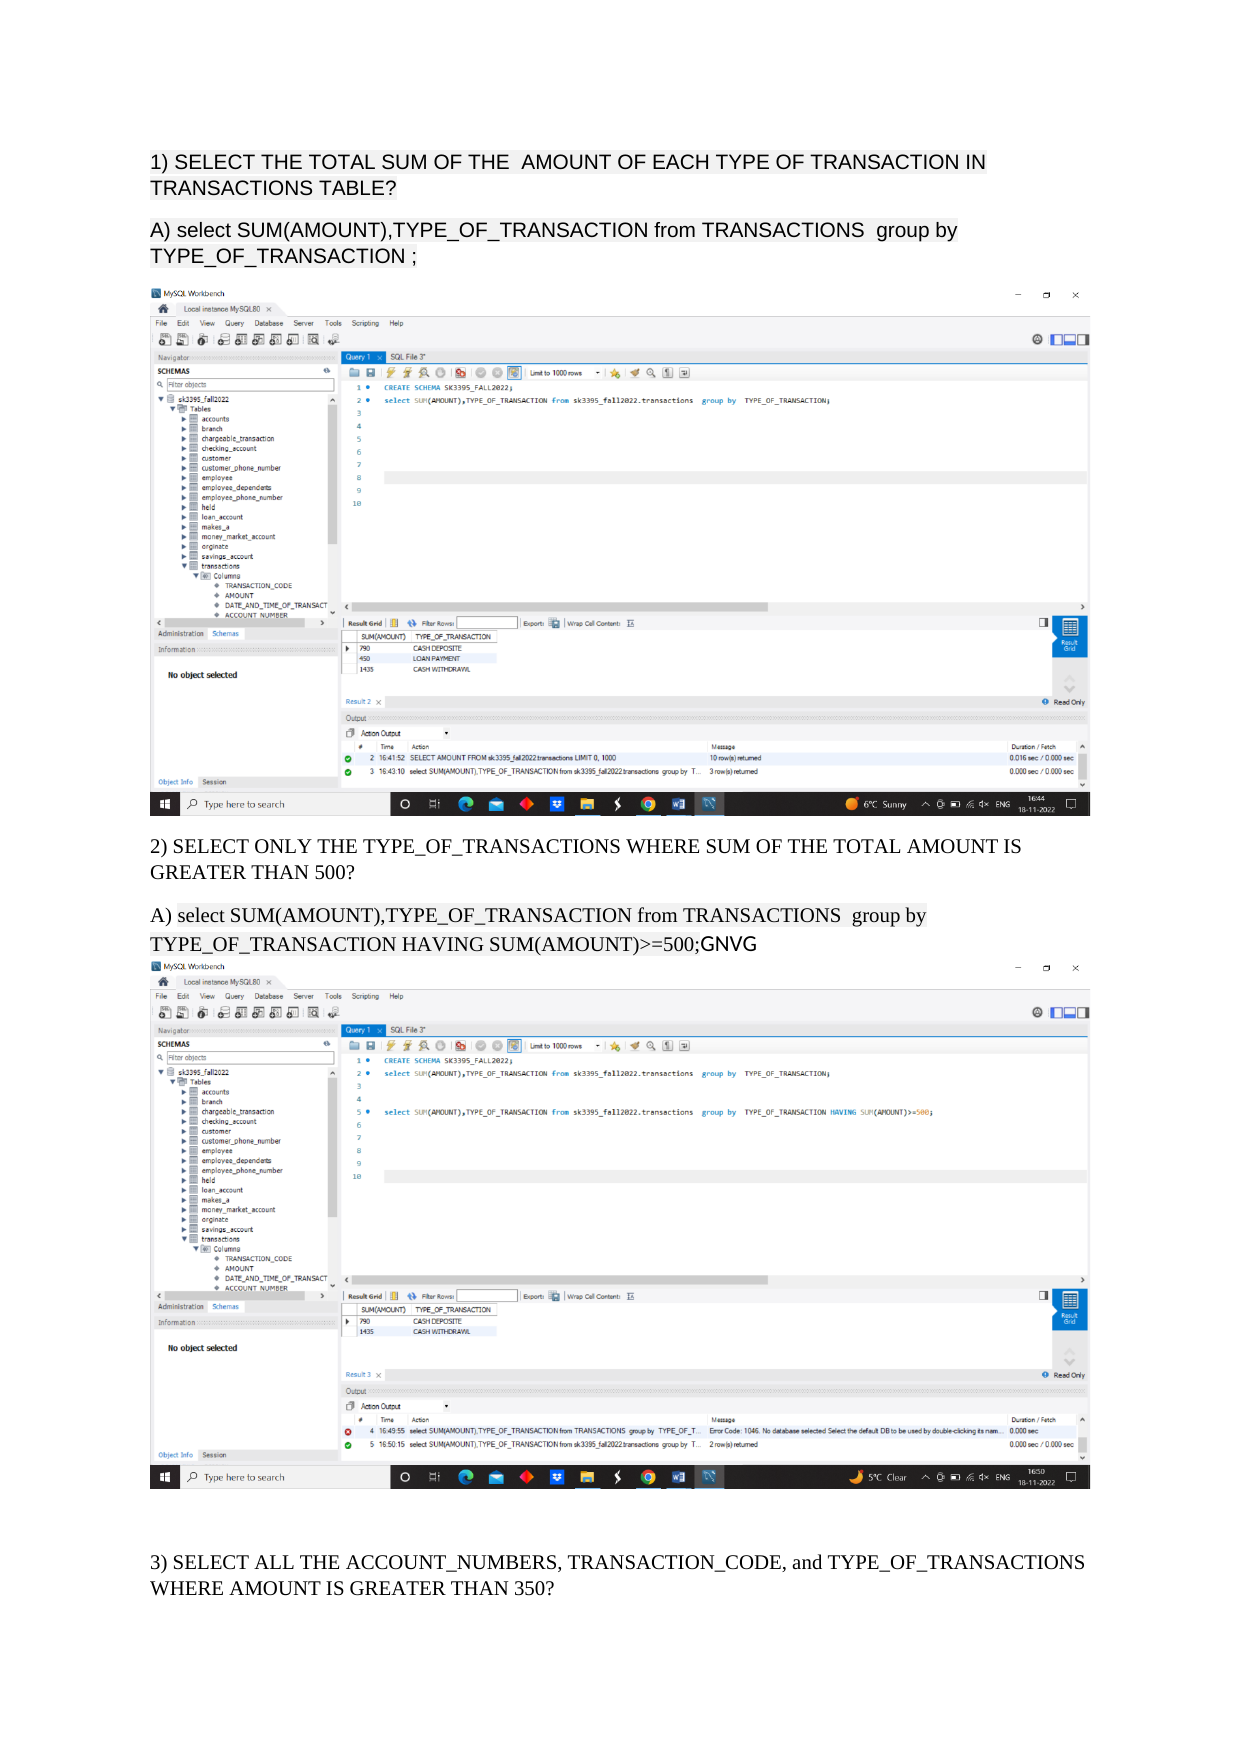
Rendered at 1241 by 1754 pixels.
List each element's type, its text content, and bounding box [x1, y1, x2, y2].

text 1) SELECT THE TOTAL SUM OF THE AMOUNT OF EACH TYPE OF TRANSACTION IN TRANSACTIONS TABLE? [150, 150, 1090, 200]
text A) select SUM(AMOUNT),TYPE_OF_TRANSACTION from TRANSACTIONS group by TYPE_OF_TRANSACTION ; [150, 218, 1090, 268]
text 2) SELECT ONLY THE TYPE_OF_TRANSACTIONS WHERE SUM OF THE TOTAL AMOUNT IS GREATER THAN 500? [150, 834, 1090, 884]
text 3) SELECT ALL THE ACCOUNT_NUMBERS, TRANSACTION_CODE, and TYPE_OF_TRANSACTIONS WHERE AMOUNT IS GREATER THAN 350? [150, 1550, 1090, 1600]
picture [150, 959, 1091, 1489]
picture [150, 286, 1091, 816]
text A) select SUM(AMOUNT),TYPE_OF_TRANSACTION from TRANSACTIONS group by TYPE_OF_TRANSACTION HAVING SUM(AMOUNT)>=500;GNVG [150, 903, 1090, 959]
